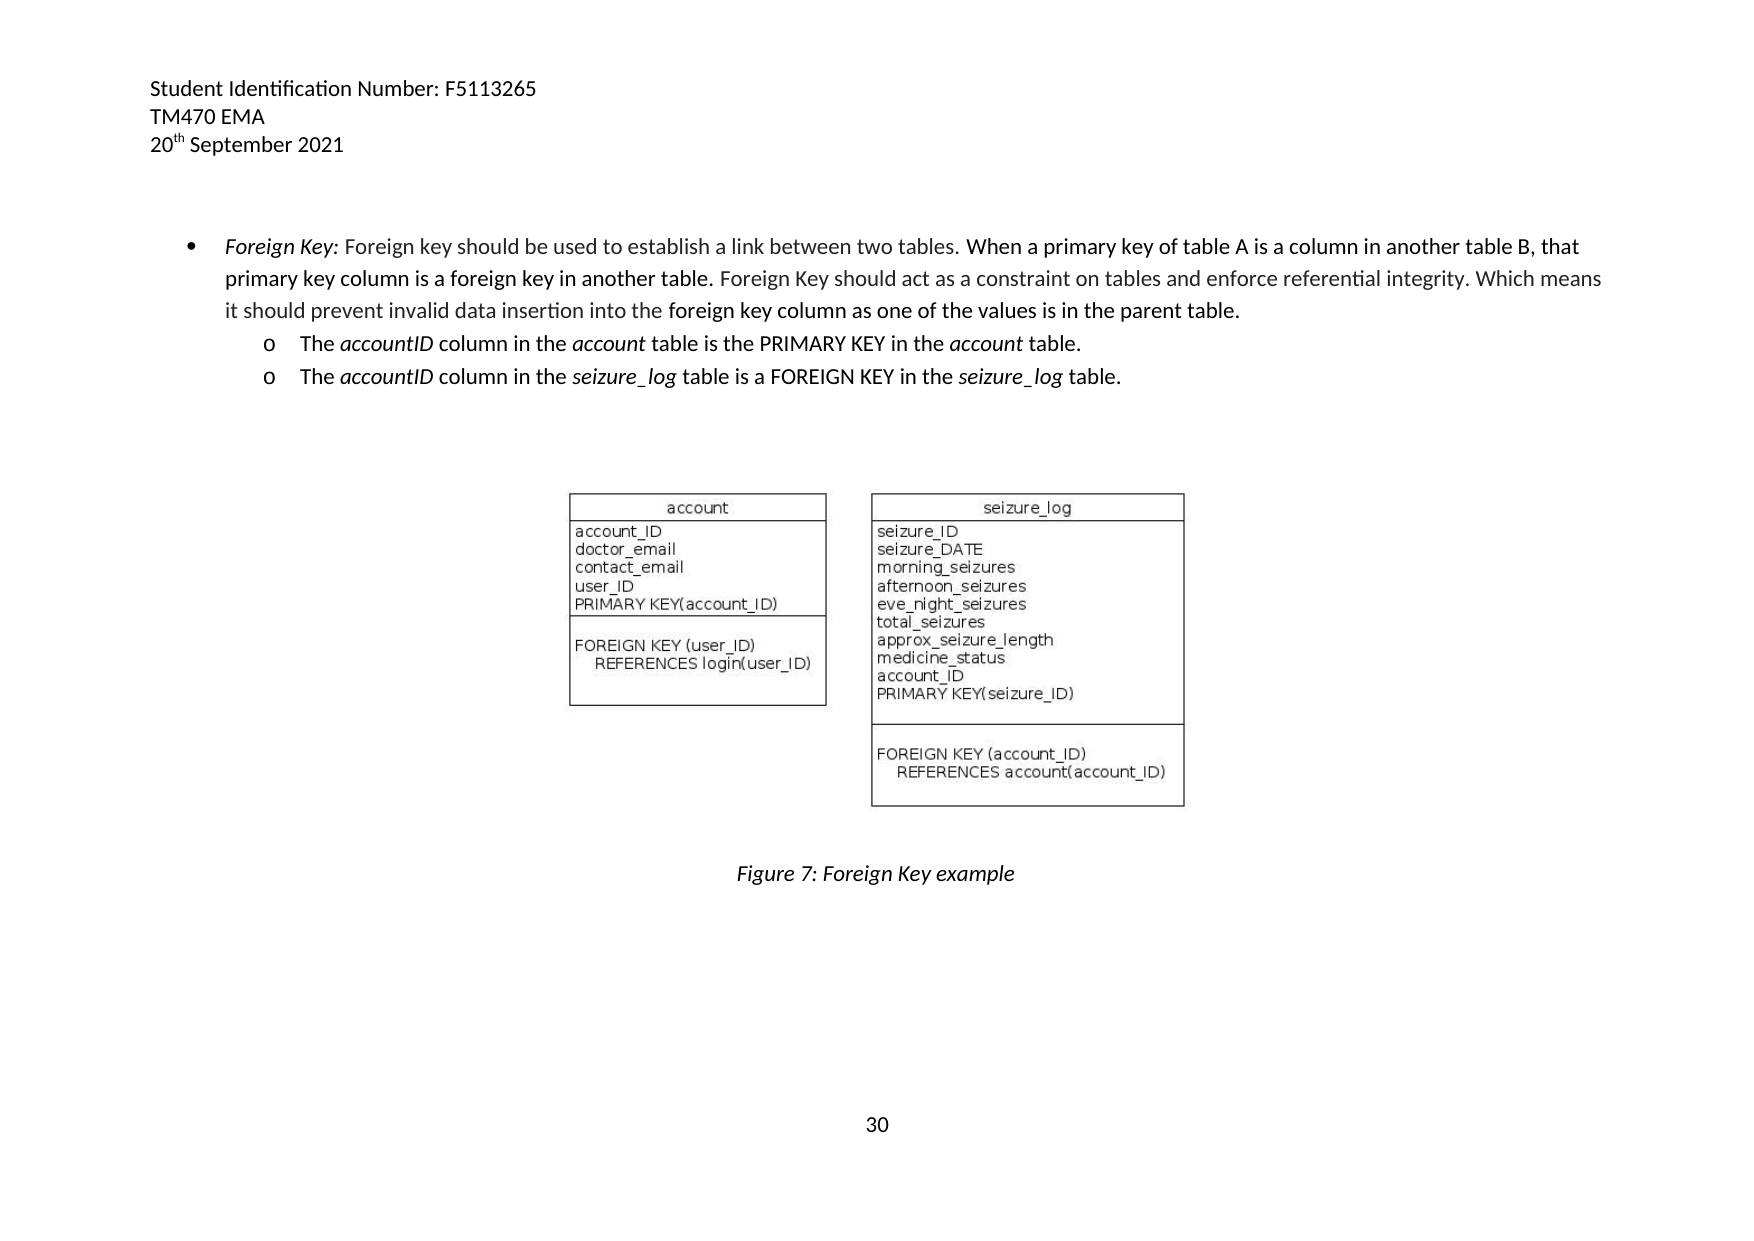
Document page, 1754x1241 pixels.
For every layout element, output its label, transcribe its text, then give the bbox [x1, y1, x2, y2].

list The accountID column in the seizure_log table is a FOREIGN KEY in the seizure_log table. [262, 362, 1604, 391]
text Figure 7: Foreign Key example [150, 859, 1604, 887]
list Foreign Key: Foreign key should be used to establish a link between two tables. When a primary key of table A is a column in another table B, that primary key column is a foreign key in another table. Foreign Key should act as a constraint on tables and enforce referential integrity. Which means it should prevent invalid data insertion into the foreign key column as one of the values is in the parent table. [187, 232, 1604, 324]
list The accountID column in the account table is the PRIMARY KEY in the account table. [262, 329, 1604, 358]
picture [547, 471, 1207, 829]
